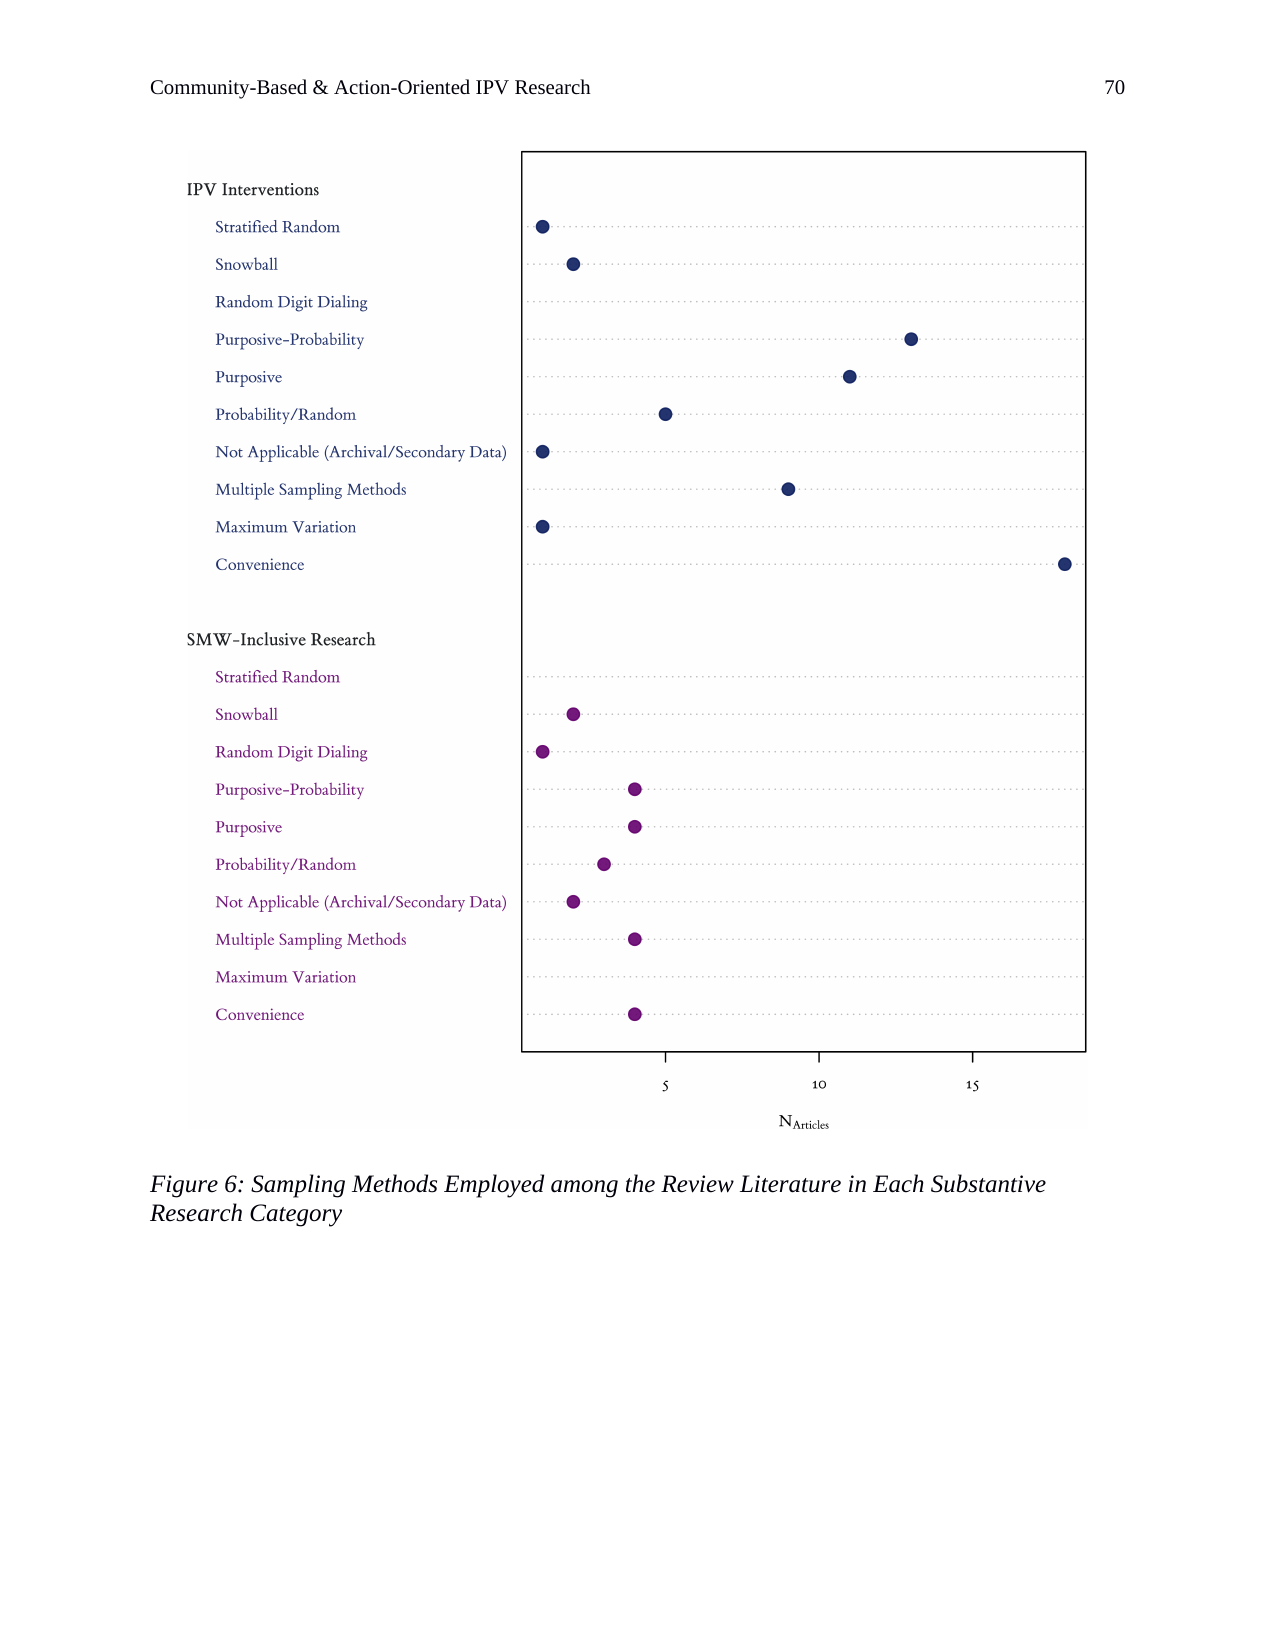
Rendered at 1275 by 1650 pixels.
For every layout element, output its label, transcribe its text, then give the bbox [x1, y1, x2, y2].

picture [187, 150, 1088, 1129]
text Figure 6: Sampling Methods Employed among the Review Literature in Each Substantive Research Category [150, 1169, 1125, 1227]
